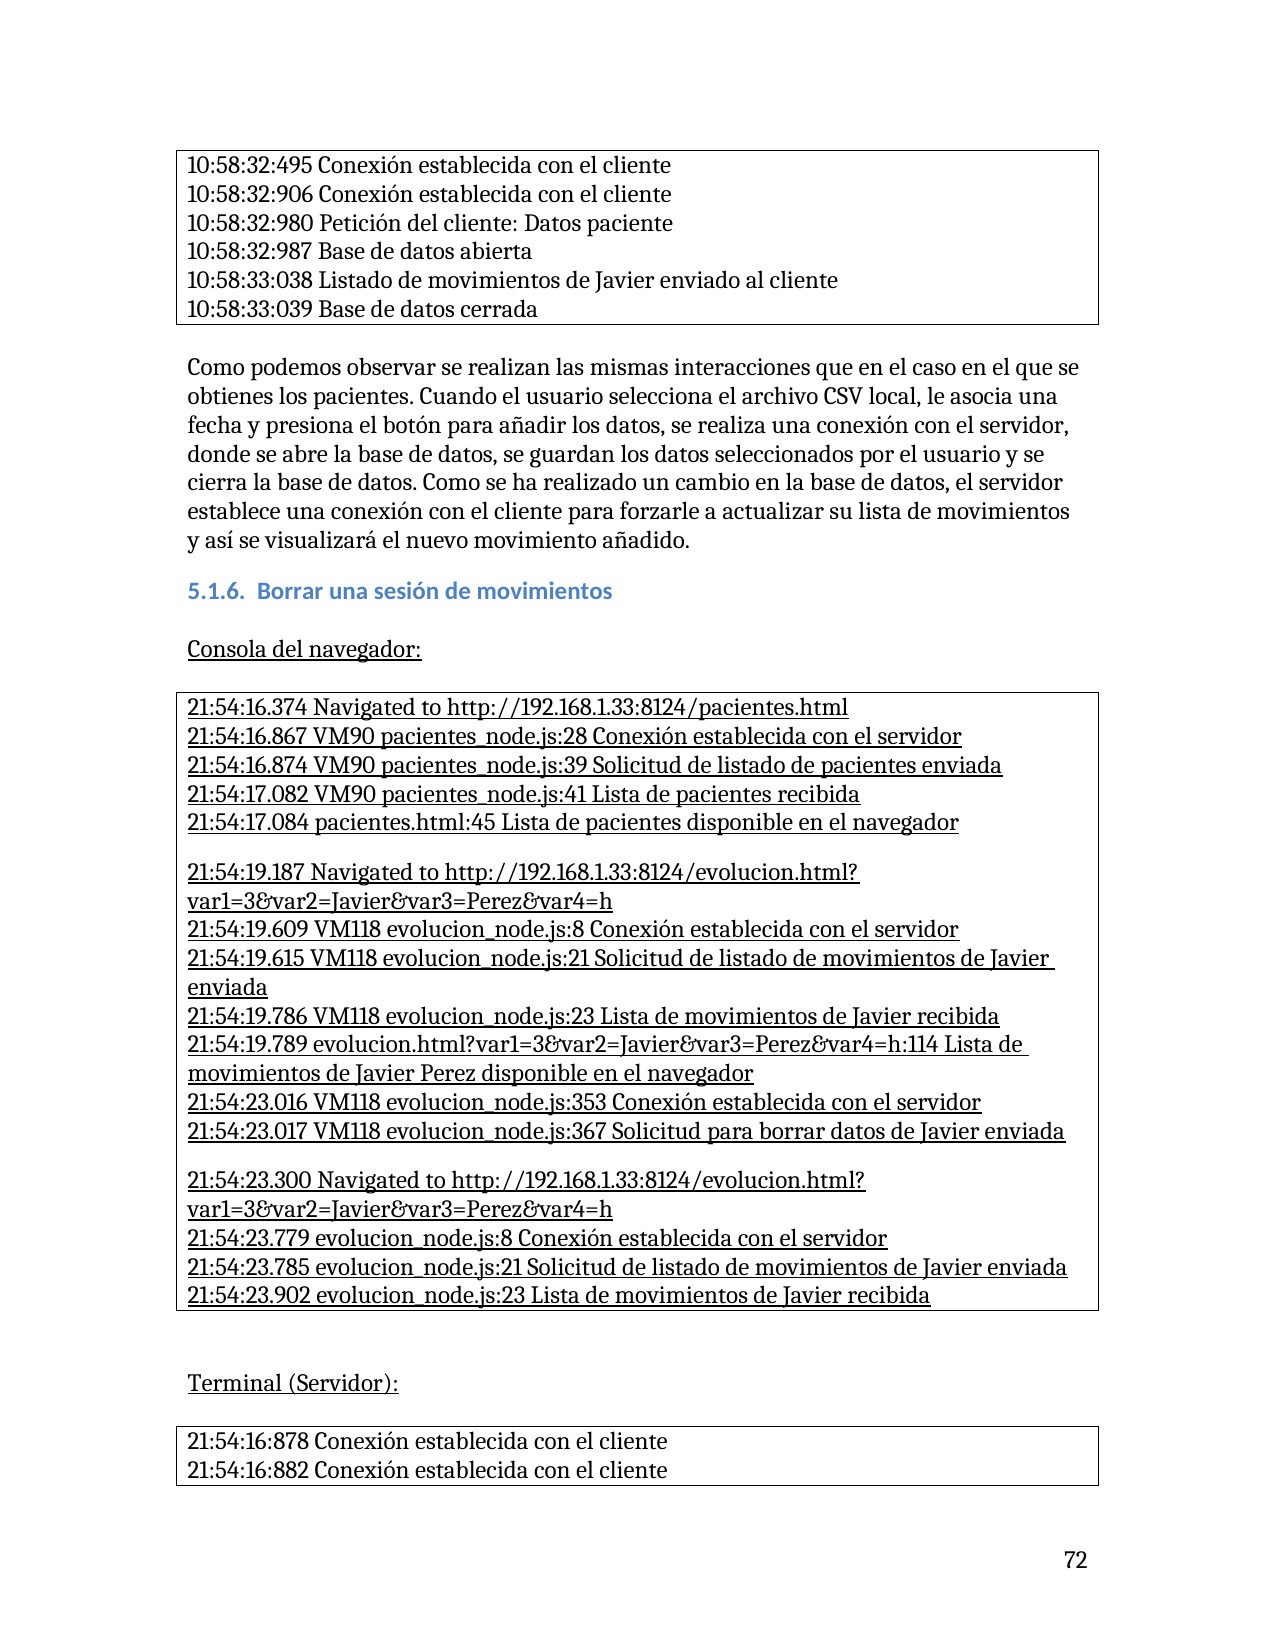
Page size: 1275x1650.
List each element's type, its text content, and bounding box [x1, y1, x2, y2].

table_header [177, 151, 1098, 323]
text Terminal (Servidor): [187, 1368, 1087, 1397]
text Consola del navegador: [187, 635, 1087, 663]
text Como podemos observar se realizan las mismas interacciones que en el caso en el que se obtienes los pacientes. Cuando el usuario selecciona el archivo CSV local, le asocia una fecha y presiona el botón para añadir los datos, se realiza una conexión con el servidor, donde se abre la base de datos, se guardan los datos seleccionados por el usuario y se cierra la base de datos. Como se ha realizado un cambio en la base de datos, el servidor establece una conexión con el cliente para forzarle a actualizar su lista de movimientos y así se visualizará el nuevo movimiento añadido. [187, 353, 1087, 554]
subtitle 5.1.6. Borrar una sesión de movimientos [187, 575, 1087, 606]
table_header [177, 1427, 1098, 1484]
table_header 21:54:16.374 Navigated to http://192.168.1.33:8124/pacientes.html 21:54:16.867 VM90 pacientes_node.js:28 Conexión establecida con el servidor 21:54:16.874 VM90 pacientes_node.js:39 Solicitud de listado de pacientes enviada 21:54:17.082 VM90 pacientes_node.js:41 Lista de pacientes recibida 21:54:17.084 pacientes.html:45 Lista de pacientes disponible en el navegador 21:54:19.187 Navigated to http://192.168.1.33:8124/evolucion.html?var1=3&var2=Javier&var3=Perez&var4=h 21:54:19.609 VM118 evolucion_node.js:8 Conexión establecida con el servidor 21:54:19.615 VM118 evolucion_node.js:21 Solicitud de listado de movimientos de Javier enviada 21:54:19.786 VM118 evolucion_node.js:23 Lista de movimientos de Javier recibida 21:54:19.789 evolucion.html?var1=3&var2=Javier&var3=Perez&var4=h:114 Lista de movimientos de Javier Perez disponible en el navegador 21:54:23.016 VM118 evolucion_node.js:353 Conexión establecida con el servidor 21:54:23.017 VM118 evolucion_node.js:367 Solicitud para borrar datos de Javier enviada 21:54:23.300 Navigated to http://192.168.1.33:8124/evolucion.html?var1=3&var2=Javier&var3=Perez&var4=h 21:54:23.779 evolucion_node.js:8 Conexión establecida con el servidor 21:54:23.785 evolucion_node.js:21 Solicitud de listado de movimientos de Javier enviada 21:54:23.902 evolucion_node.js:23 Lista de movimientos de Javier recibida [177, 693, 1098, 1310]
